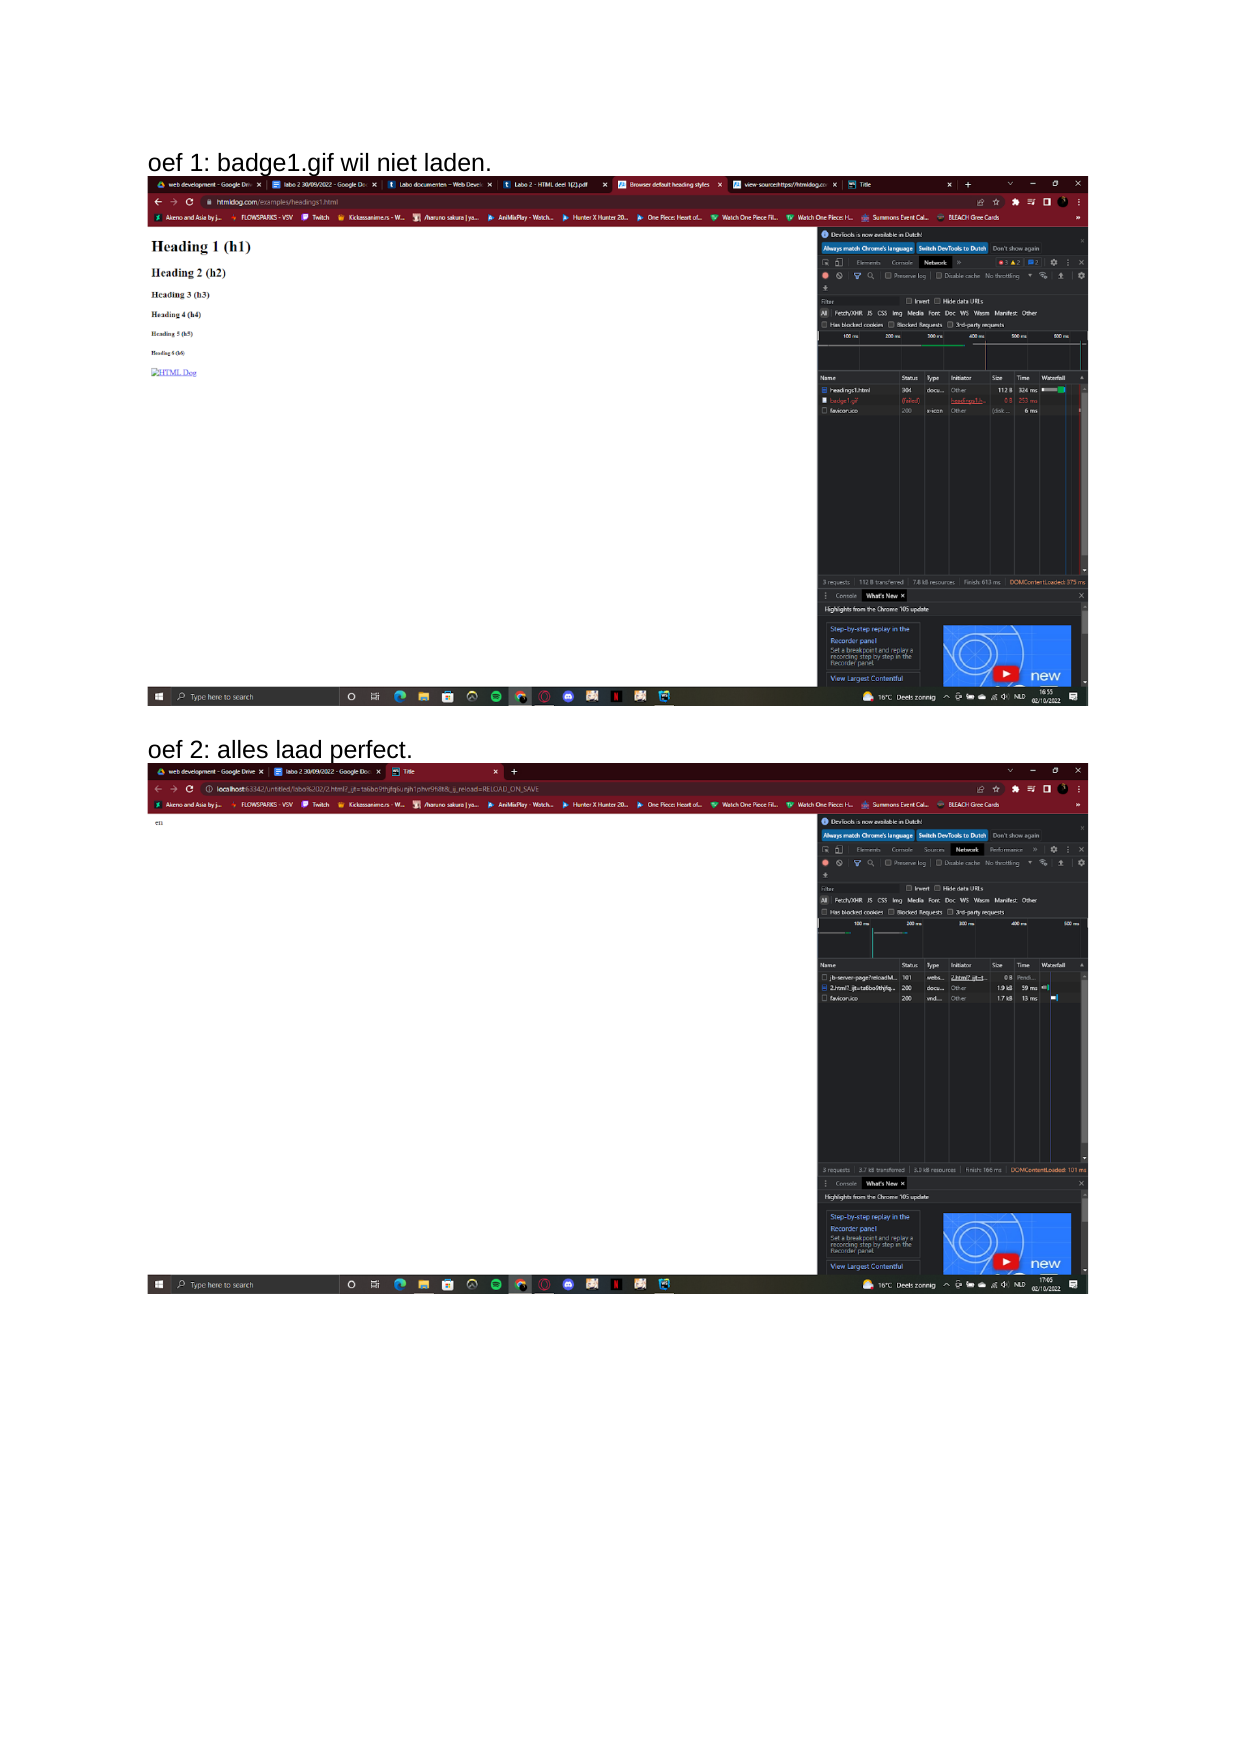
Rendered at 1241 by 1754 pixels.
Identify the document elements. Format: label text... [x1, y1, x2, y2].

picture [147, 176, 1089, 706]
picture [147, 763, 1089, 1294]
